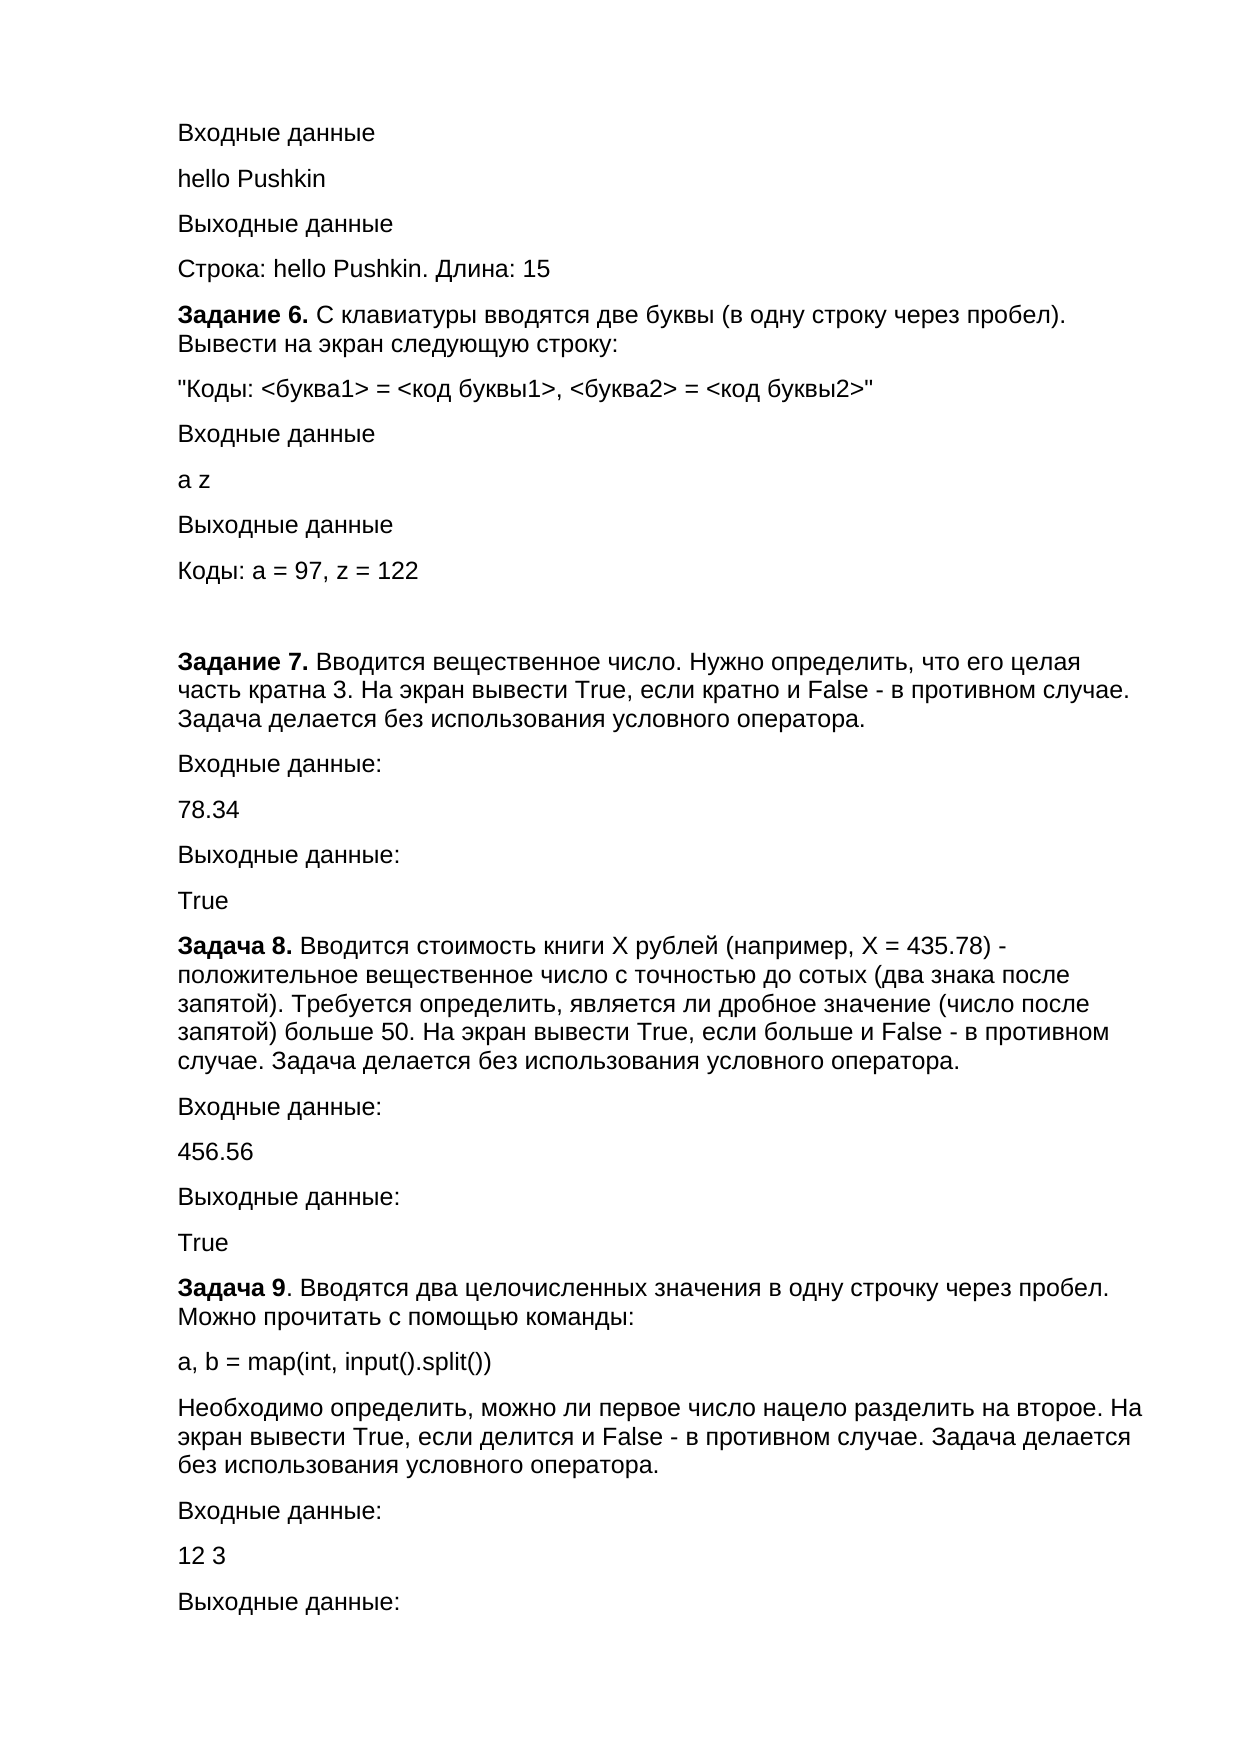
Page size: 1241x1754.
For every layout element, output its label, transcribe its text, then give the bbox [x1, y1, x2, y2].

text Входные данные: [177, 749, 1152, 778]
text hello Pushkin [177, 163, 1152, 192]
text "Коды: <буква1> = <код буквы1>, <буква2> = <код буквы2>" [177, 374, 1152, 403]
text Выходные данные [177, 510, 1152, 539]
text Выходные данные [177, 209, 1152, 238]
text Выходные данные: [177, 1182, 1152, 1211]
text Задание 7. Вводится вещественное число. Нужно определить, что его целая часть кратна 3. На экран вывести True, если кратно и False - в противном случае. Задача делается без использования условного оператора. [177, 646, 1152, 733]
text Выходные данные: [177, 840, 1152, 869]
text Задача 8. Вводится стоимость книги X рублей (например, X = 435.78) - положительное вещественное число с точностью до сотых (два знака после запятой). Требуется определить, является ли дробное значение (число после запятой) больше 50. На экран вывести True, если больше и False - в противном случае. Задача делается без использования условного оператора. [177, 931, 1152, 1075]
text Задача 9. Вводятся два целочисленных значения в одну строчку через пробел. Можно прочитать с помощью команды: [177, 1273, 1152, 1331]
text Входные данные [177, 419, 1152, 448]
text 456.56 [177, 1137, 1152, 1166]
text Коды: a = 97, z = 122 [177, 556, 1152, 584]
text Задание 6. С клавиатуры вводятся две буквы (в одну строку через пробел). Вывести на экран следующую строку: [177, 300, 1152, 357]
text Входные данные: [177, 1496, 1152, 1524]
text 12 3 [177, 1541, 1152, 1570]
text a, b = map(int, input().split()) [177, 1347, 1152, 1376]
text Входные данные [177, 118, 1152, 147]
text a z [177, 465, 1152, 493]
text Входные данные: [177, 1091, 1152, 1120]
text 78.34 [177, 795, 1152, 823]
text Необходимо определить, можно ли первое число нацело разделить на второе. На экран вывести True, если делится и False - в противном случае. Задача делается без использования условного оператора. [177, 1393, 1152, 1479]
text True [177, 1228, 1152, 1256]
text True [177, 886, 1152, 914]
text Выходные данные: [177, 1586, 1152, 1615]
text Строка: hello Pushkin. Длина: 15 [177, 254, 1152, 283]
